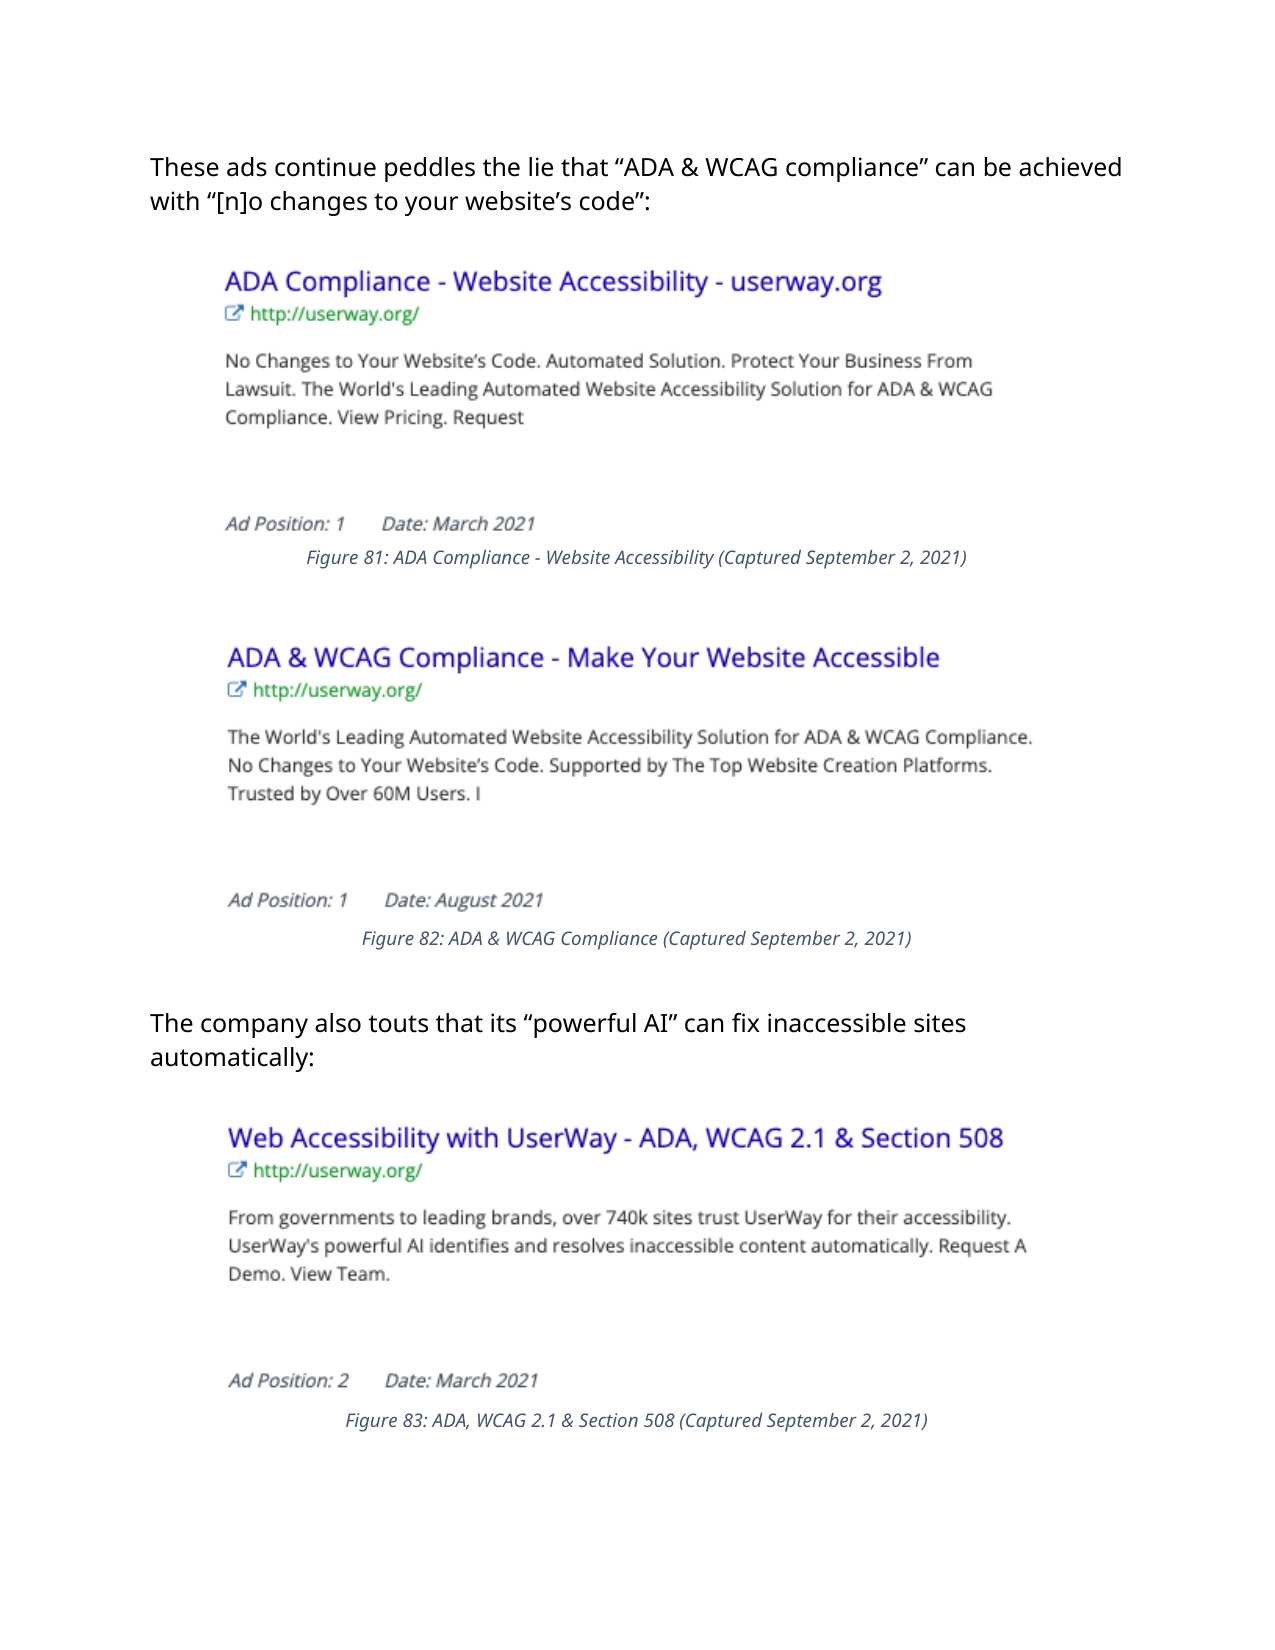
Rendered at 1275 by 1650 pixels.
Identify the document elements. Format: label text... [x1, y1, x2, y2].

picture [205, 252, 1070, 545]
text These ads continue peddles the lie that “ADA & WCAG compliance” can be achieved with “[n]o changes to your website’s code”: [150, 150, 1125, 218]
picture [203, 625, 1072, 926]
picture [205, 1107, 1070, 1408]
text The company also touts that its “powerful AI” can fix inaccessible sites automatically: [150, 1006, 1125, 1074]
